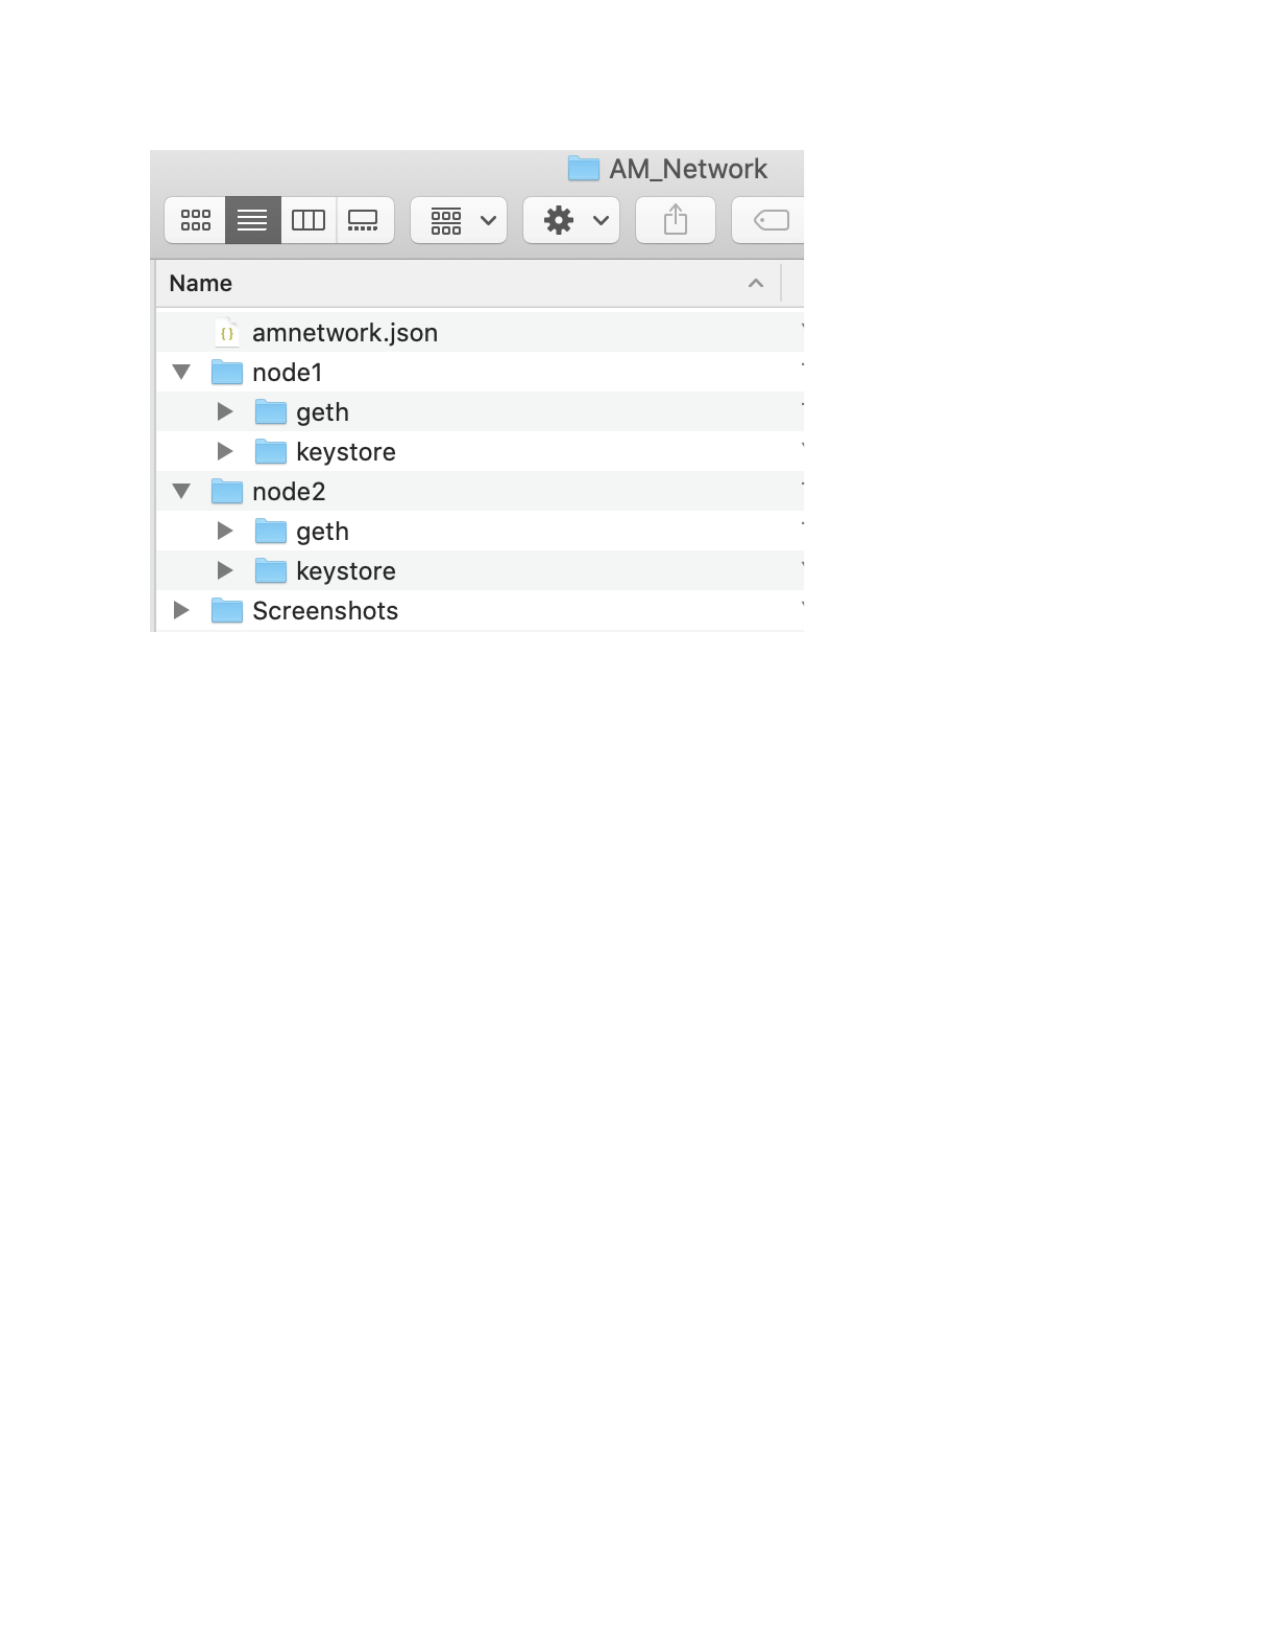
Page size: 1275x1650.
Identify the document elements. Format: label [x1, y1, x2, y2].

picture [150, 150, 805, 632]
